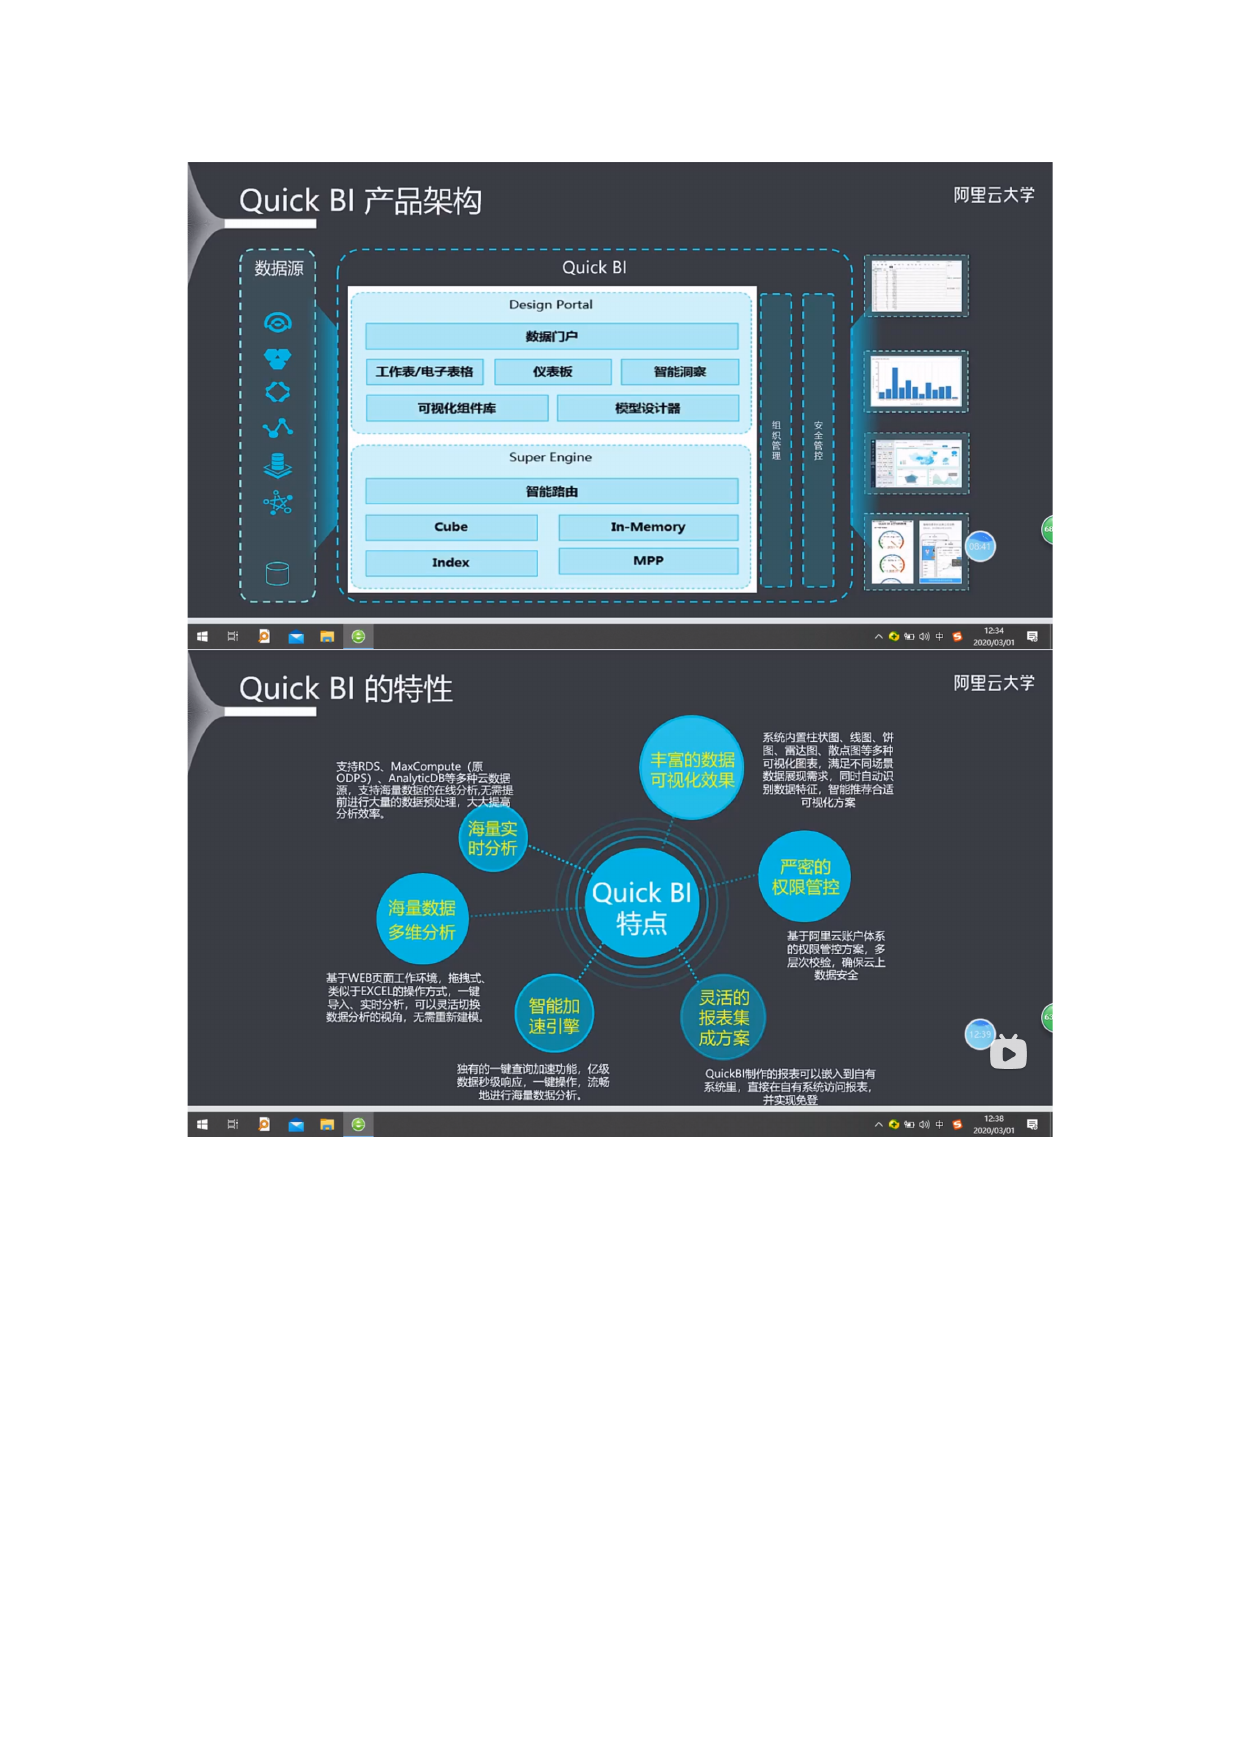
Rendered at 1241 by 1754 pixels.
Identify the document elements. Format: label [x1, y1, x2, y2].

picture [187, 162, 1053, 1137]
